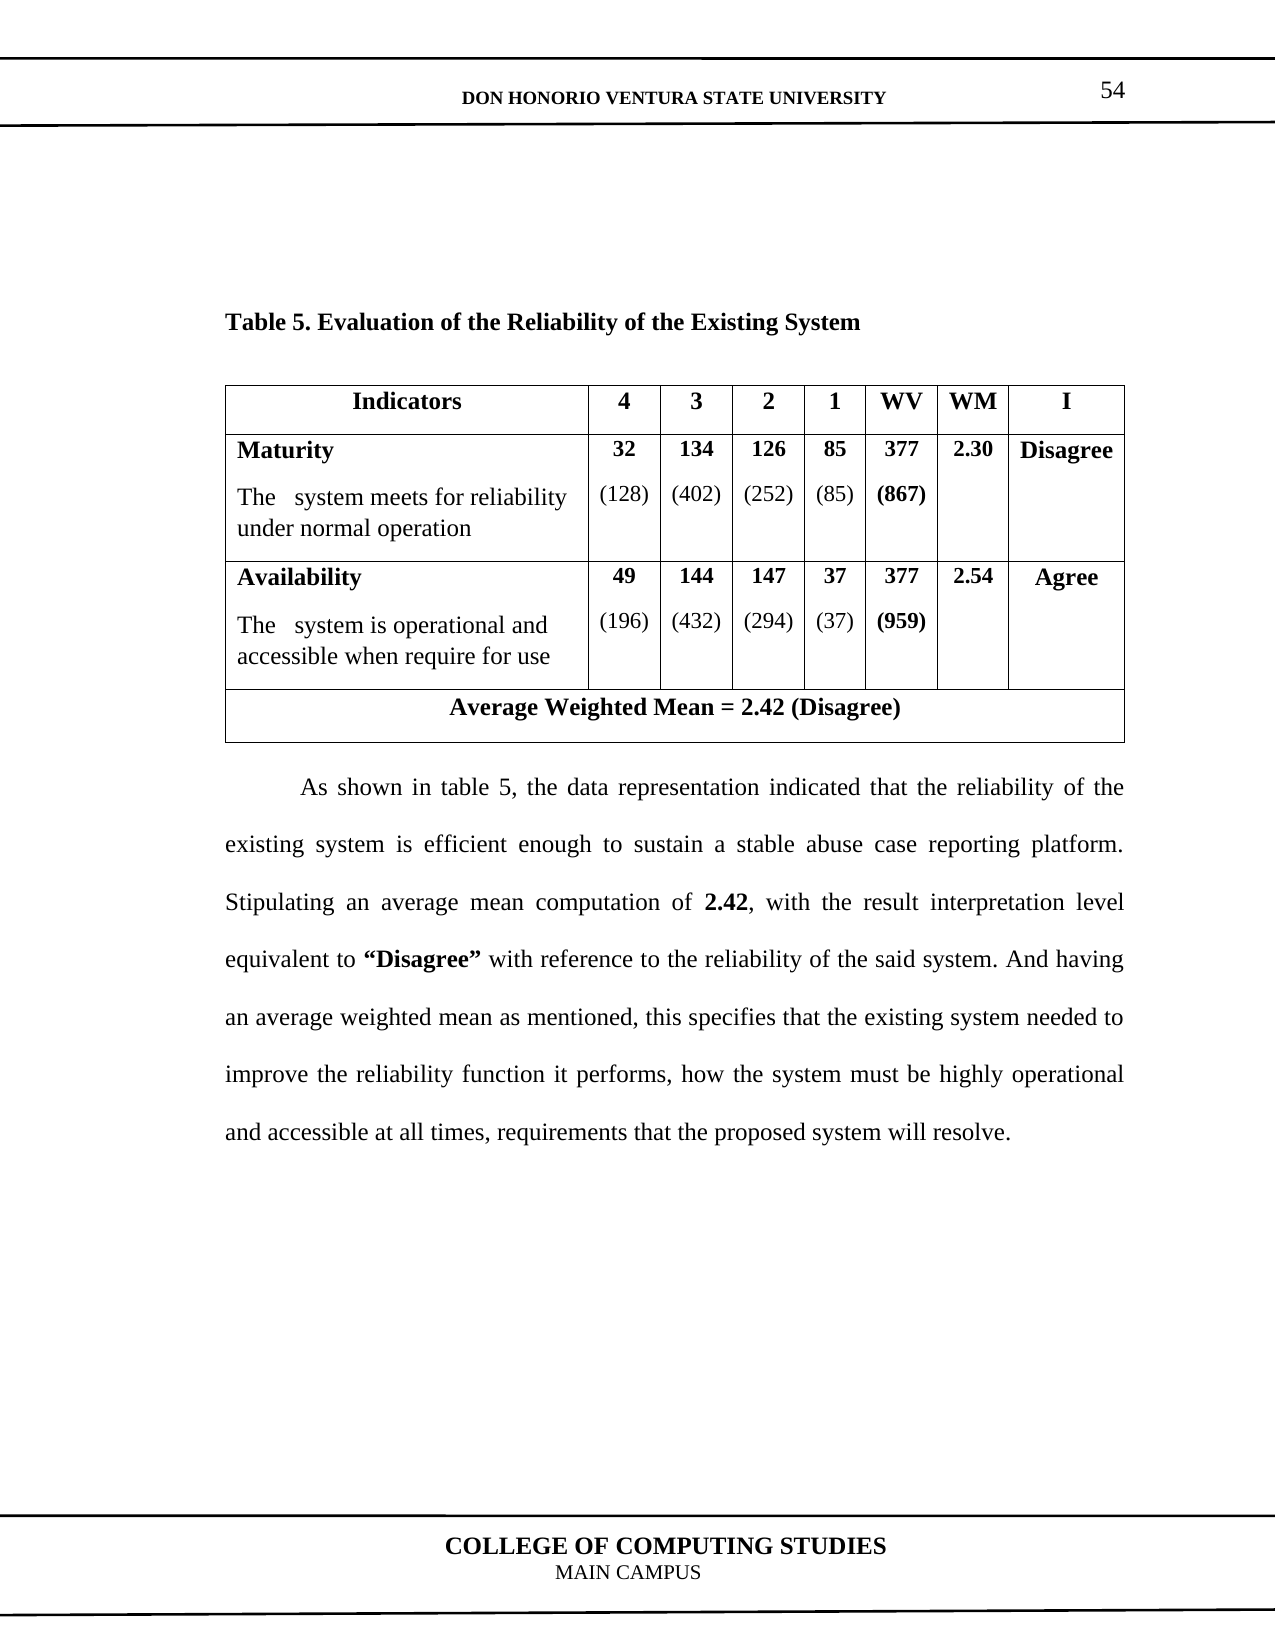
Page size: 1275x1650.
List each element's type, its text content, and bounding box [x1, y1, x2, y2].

table_cell 32 (128) [589, 435, 660, 561]
table_cell 49 (196) [589, 562, 660, 689]
table_cell Availability The system is operational and accessible when require for use [226, 562, 588, 689]
table_header 1 [805, 386, 865, 434]
text Table 5. Evaluation of the Reliability of the Existing System [225, 307, 1125, 335]
table_cell Average Weighted Mean = 2.42 (Disagree) [226, 690, 1124, 742]
table_cell 377 (867) [866, 435, 937, 561]
table_cell 147 (294) [733, 562, 804, 689]
table_cell Disagree [1009, 435, 1124, 561]
table_cell 377 (959) [866, 562, 937, 689]
text As shown in table 5, the data representation indicated that the reliability of the existing system is efficient enough to sustain a stable abuse case reporting platform. Stipulating an average mean computation of 2.42, with the result interpretation level equivalent to “Disagree” with reference to the reliability of the said system. And having an average weighted mean as mentioned, this specifies that the existing system needed to improve the reliability function it performs, how the system must be highly operational and accessible at all times, requirements that the proposed system will resolve. [225, 772, 1125, 1145]
table_header I [1009, 386, 1124, 434]
table_header 2 [733, 386, 804, 434]
table_cell 134 (402) [661, 435, 732, 561]
table_header WV [866, 386, 937, 434]
table_header 4 [589, 386, 660, 434]
table_header Indicators [226, 386, 588, 434]
table_header WM [938, 386, 1008, 434]
table_cell 85 (85) [805, 435, 865, 561]
table_cell 2.30 [938, 435, 1008, 561]
table_cell 37 (37) [805, 562, 865, 689]
table_cell 2.54 [938, 562, 1008, 689]
table_header 3 [661, 386, 732, 434]
table_cell 126 (252) [733, 435, 804, 561]
table_cell Maturity The system meets for reliability under normal operation [226, 435, 588, 561]
table_cell Agree [1009, 562, 1124, 689]
table_cell 144 (432) [661, 562, 732, 689]
